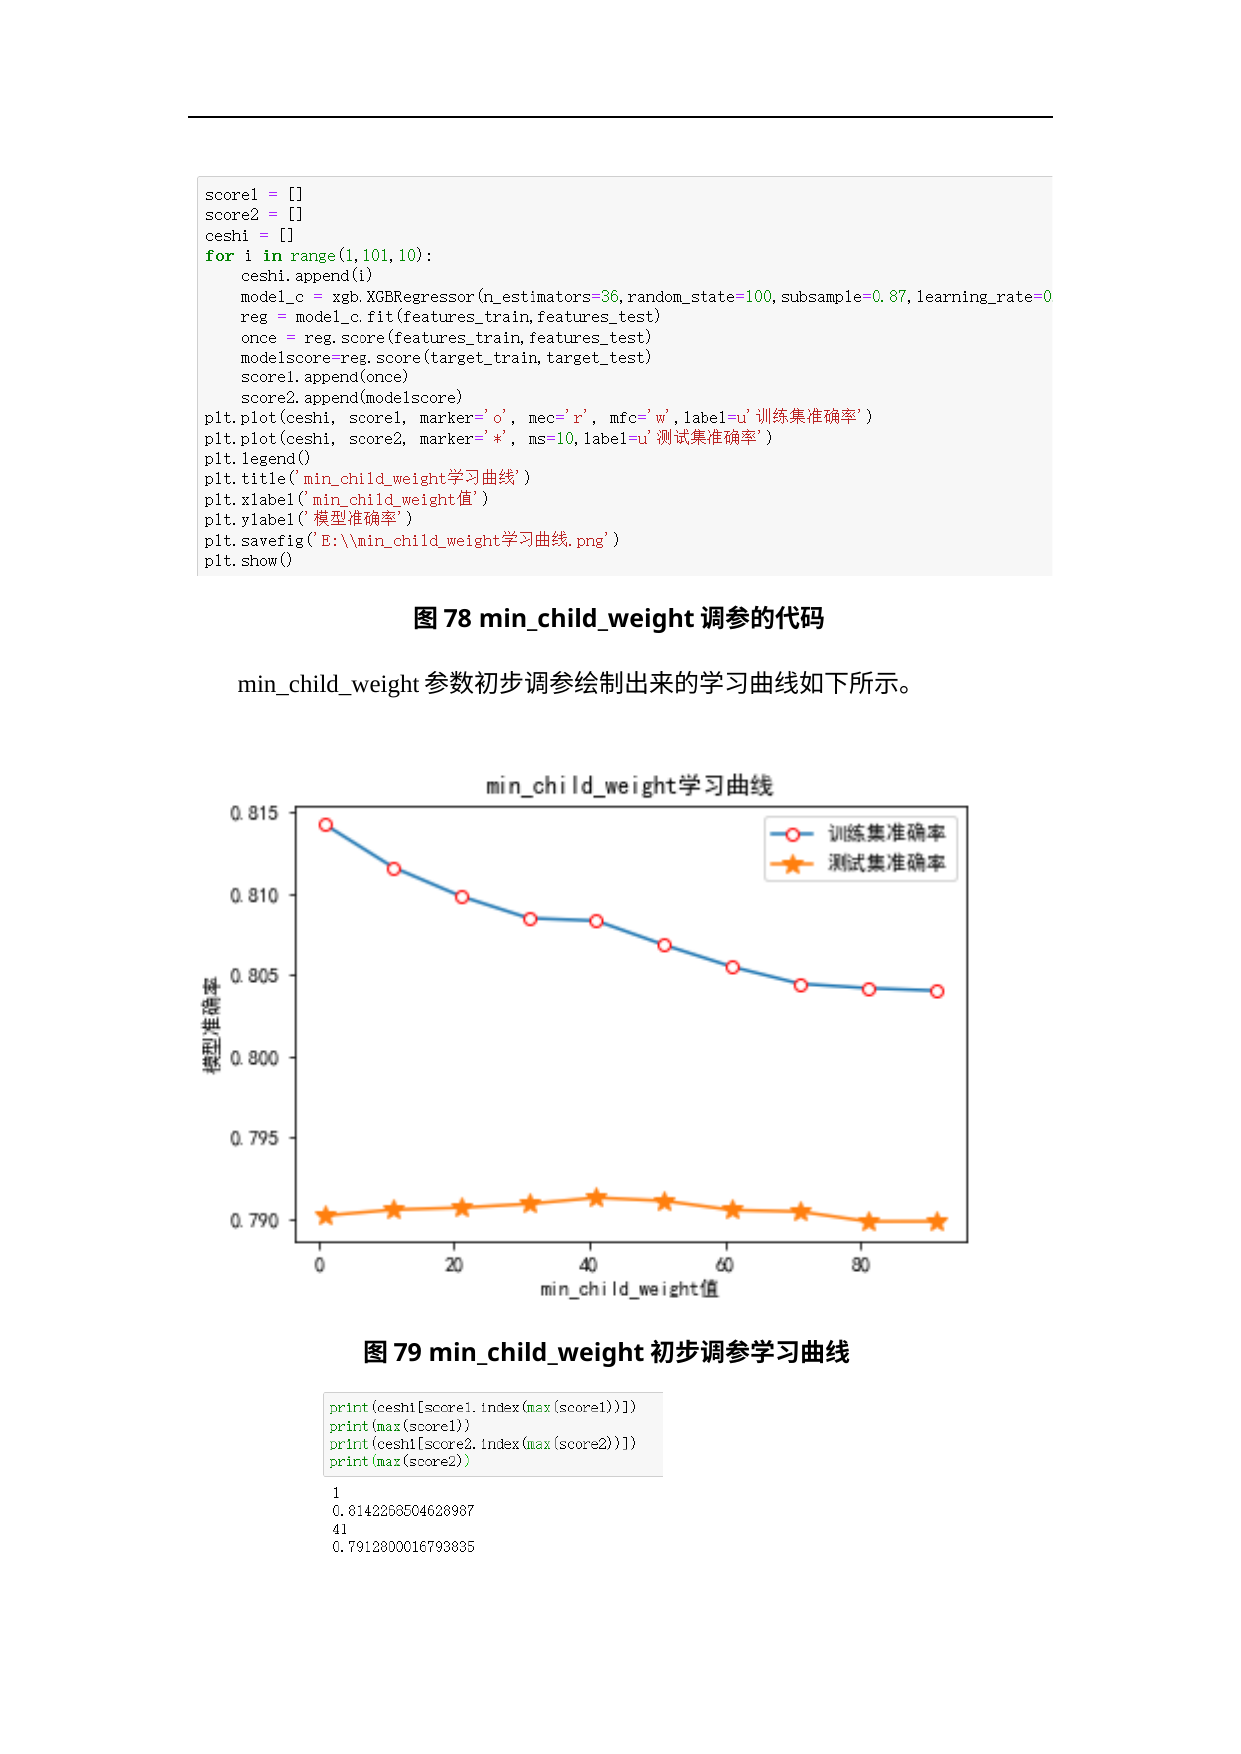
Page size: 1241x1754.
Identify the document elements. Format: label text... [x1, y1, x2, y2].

text 图79 min_child_weight初步调参学习曲线 [187, 1318, 1053, 1383]
picture [187, 736, 1053, 1314]
picture [187, 170, 1053, 576]
picture [317, 1382, 663, 1562]
text min_child_weight参数初步调参绘制出来的学习曲线如下所示。 [187, 649, 1053, 714]
text 图78 min_child_weight调参的代码 [187, 584, 1053, 649]
